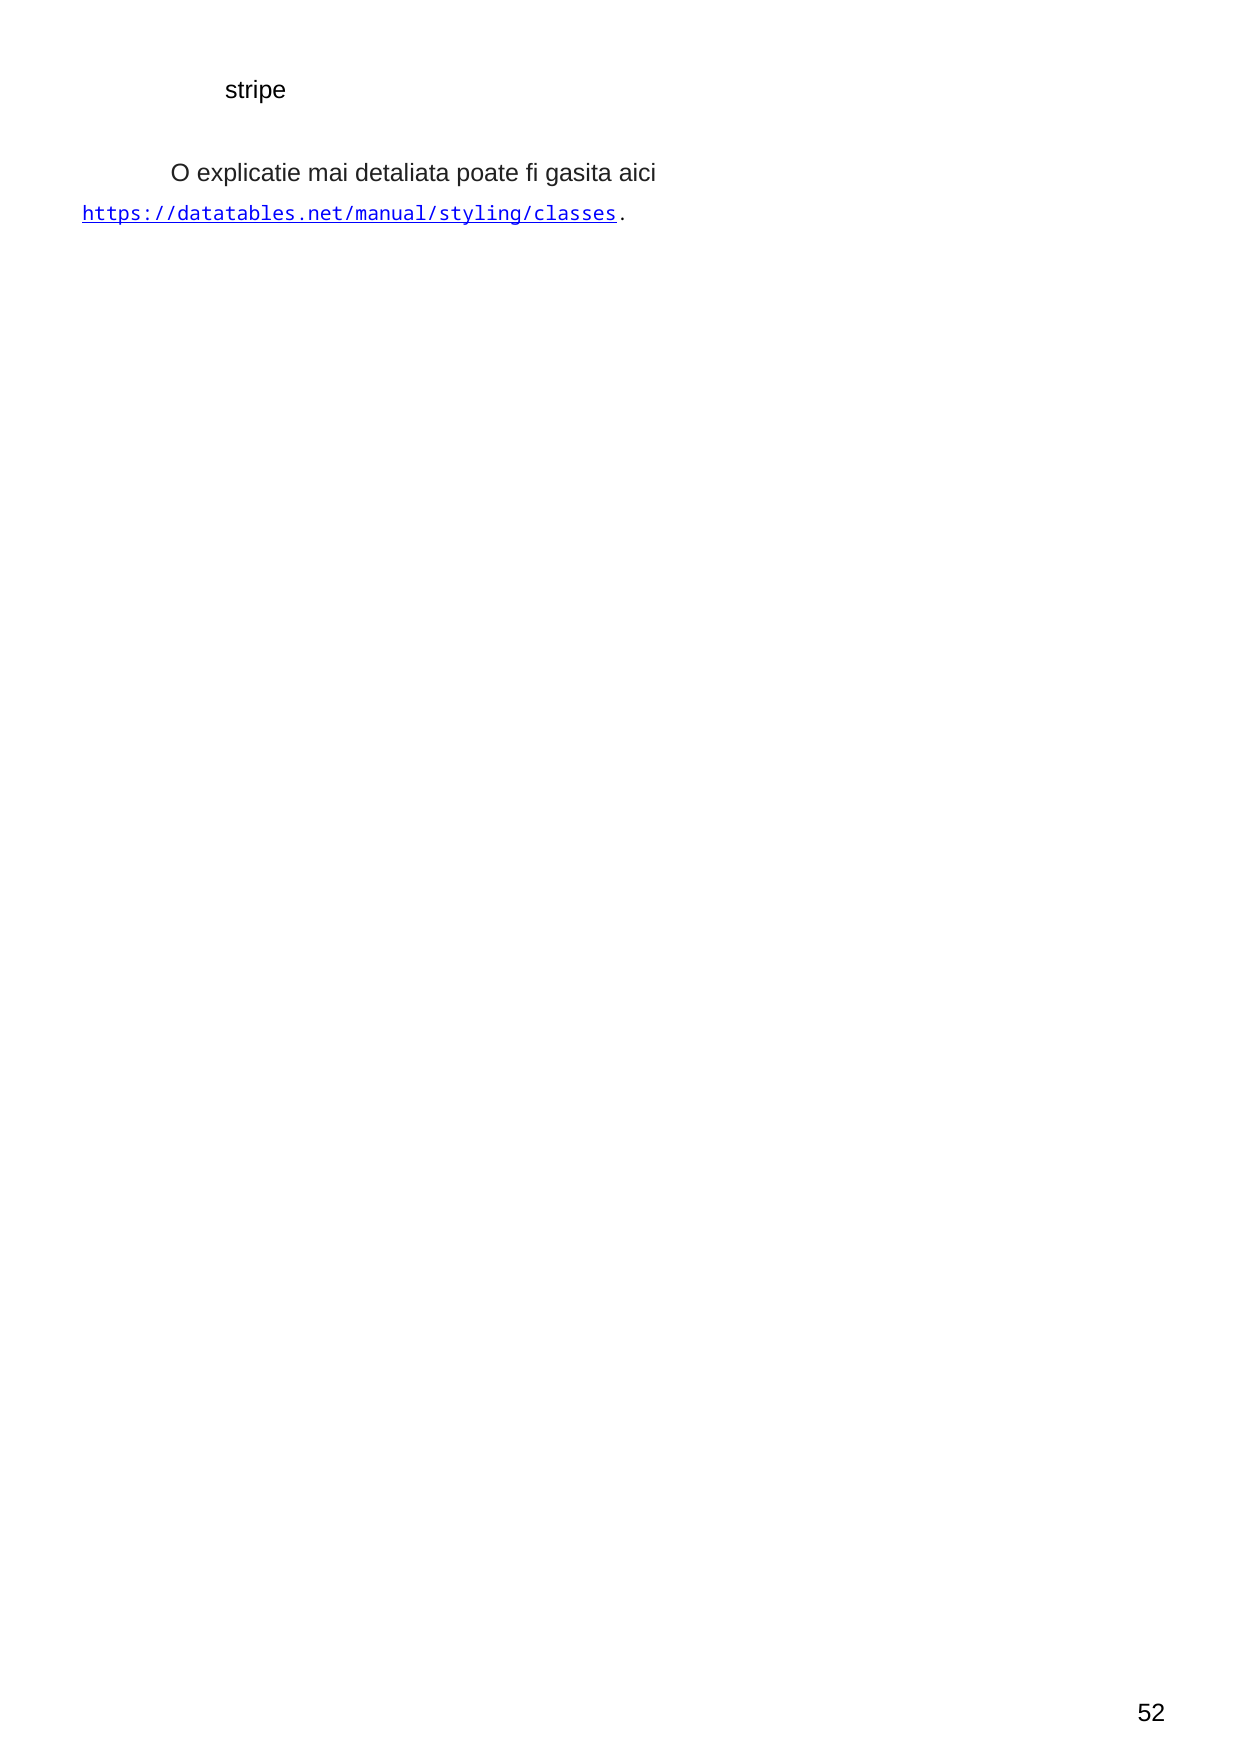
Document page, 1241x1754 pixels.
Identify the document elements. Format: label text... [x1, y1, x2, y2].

text stripe [75, 75, 1165, 104]
text https://datatables.net/manual/styling/classes. [75, 199, 1165, 226]
text O explicatie mai detaliata poate fi gasita aici [75, 157, 1165, 186]
